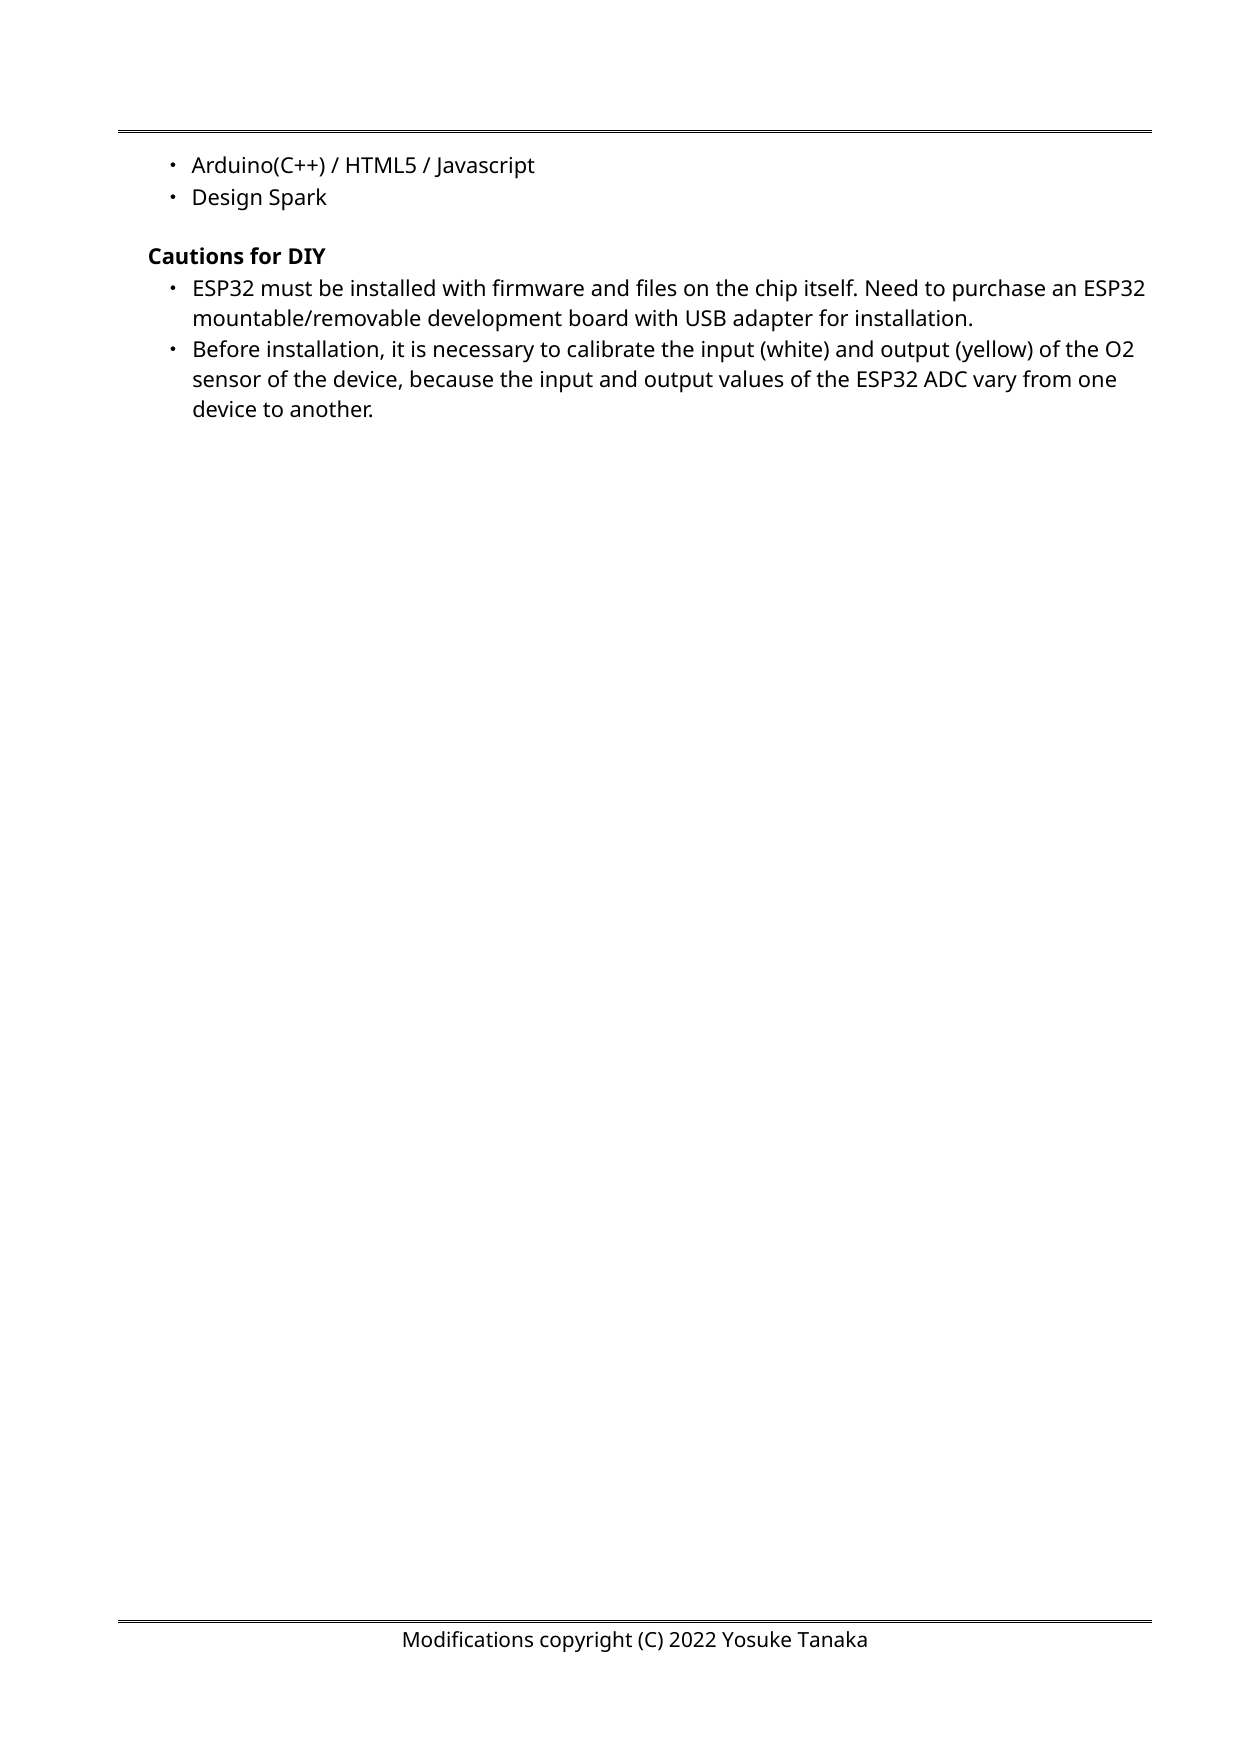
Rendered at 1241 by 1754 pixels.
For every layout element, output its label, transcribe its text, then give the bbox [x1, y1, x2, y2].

text Cautions for DIY [148, 241, 1152, 271]
list Arduino(C++) / HTML5 / Javascript [163, 148, 1152, 179]
list ESP32 must be installed with firmware and files on the chip itself. Need to purchase an ESP32 mountable/removable development board with USB adapter for installation. [163, 271, 1152, 332]
list Design Spark [163, 179, 1152, 211]
list Before installation, it is necessary to calibrate the input (white) and output (yellow) of the O2 sensor of the device, because the input and output values of the ESP32 ADC vary from one device to another. [163, 332, 1152, 424]
